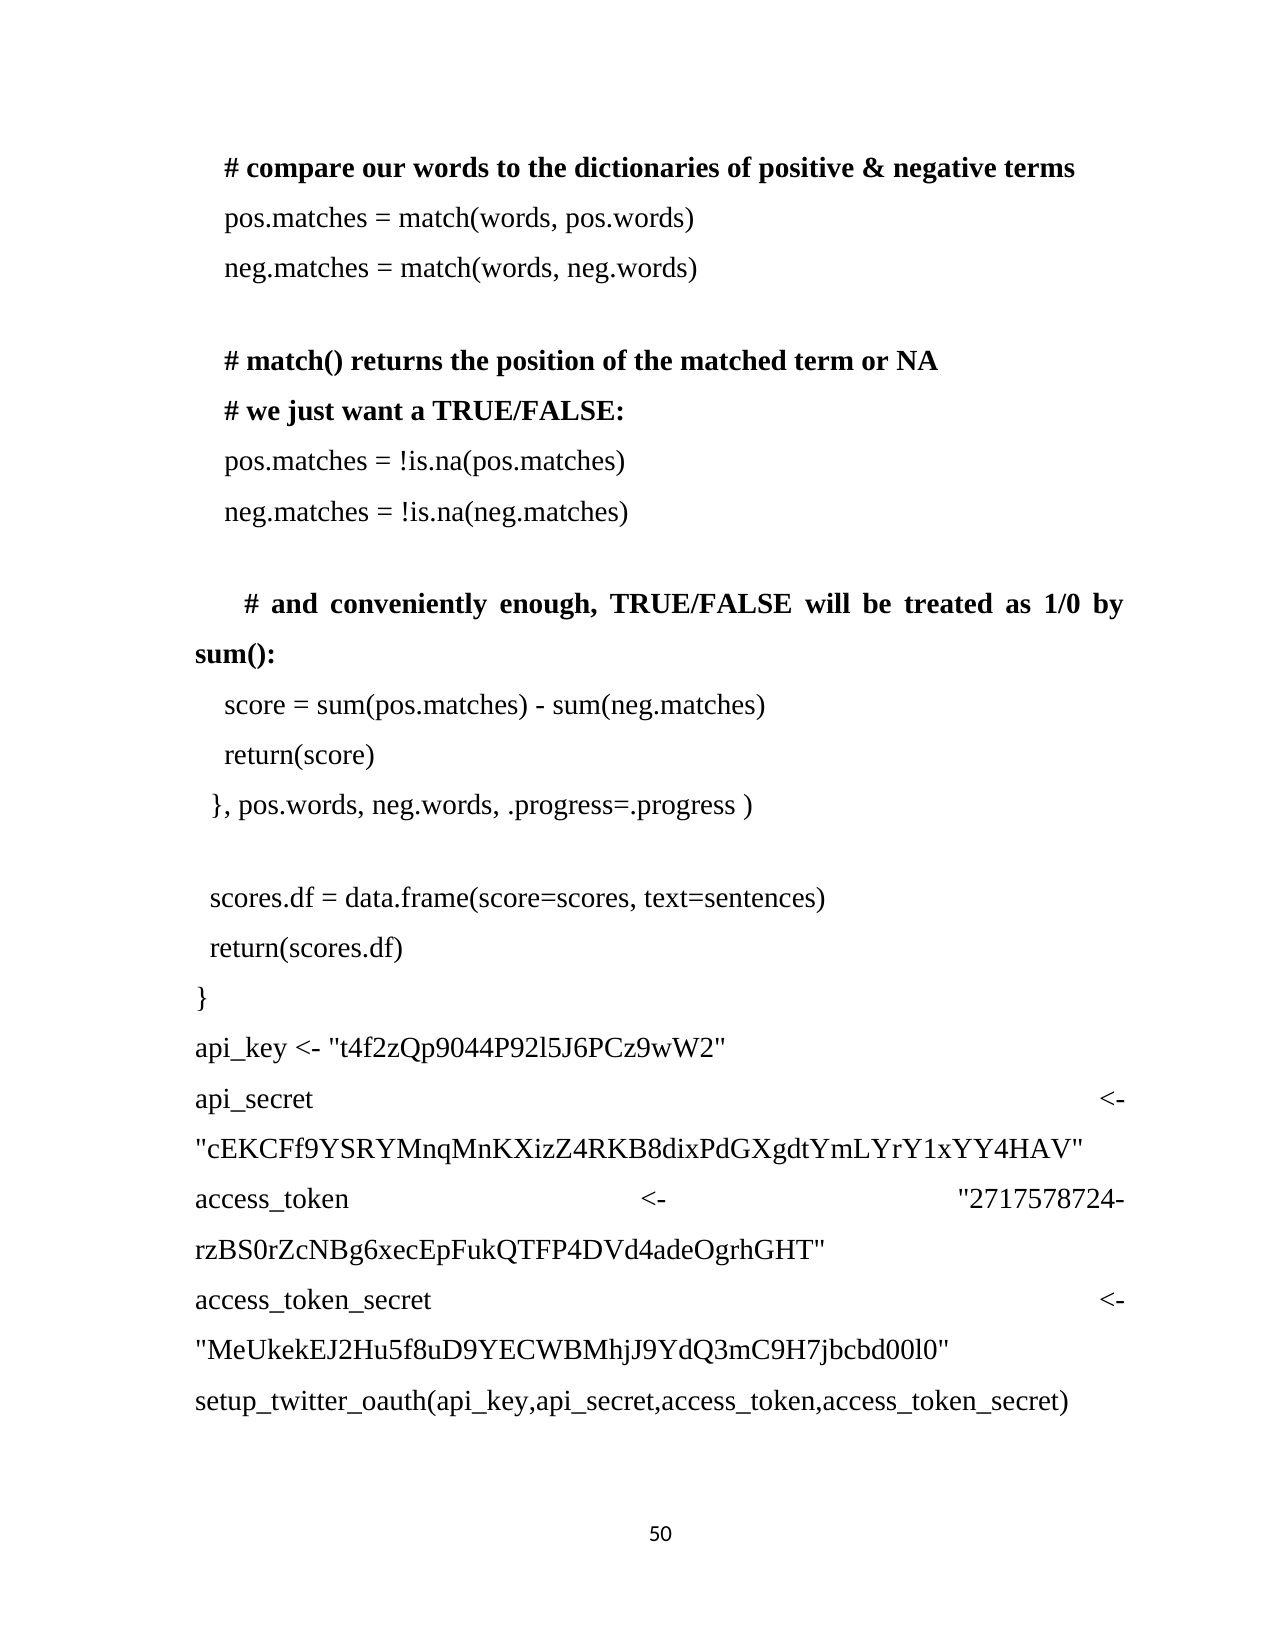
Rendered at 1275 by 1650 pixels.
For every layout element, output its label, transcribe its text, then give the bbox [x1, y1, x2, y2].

text score = sum(pos.matches) - sum(neg.matches) [195, 687, 1125, 720]
text setup_twitter_oauth(api_key,api_secret,access_token,access_token_secret) [195, 1383, 1125, 1416]
text # match() returns the position of the matched term or NA [195, 343, 1125, 376]
text # compare our words to the dictionaries of positive & negative terms [195, 150, 1125, 183]
text neg.matches = match(words, neg.words) [195, 251, 1125, 284]
text # and conveniently enough, TRUE/FALSE will be treated as 1/0 by sum(): [195, 586, 1125, 670]
text } [195, 980, 1125, 1014]
text return(score) [195, 737, 1125, 771]
text # we just want a TRUE/FALSE: [195, 393, 1125, 427]
text access_token <- "2717578724-rzBS0rZcNBg6xecEpFukQTFP4DVd4adeOgrhGHT" [195, 1182, 1125, 1265]
text pos.matches = !is.na(pos.matches) [195, 443, 1125, 477]
text scores.df = data.frame(score=scores, text=sentences) [195, 880, 1125, 913]
text pos.matches = match(words, pos.words) [195, 200, 1125, 234]
text return(scores.df) [195, 930, 1125, 963]
text neg.matches = !is.na(neg.matches) [195, 494, 1125, 527]
text access_token_secret <- "MeUkekEJ2Hu5f8uD9YECWBMhjJ9YdQ3mC9H7jbcbd00l0" [195, 1282, 1125, 1366]
text }, pos.words, neg.words, .progress=.progress ) [195, 787, 1125, 821]
text api_key <- "t4f2zQp9044P92l5J6PCz9wW2" [195, 1031, 1125, 1064]
text api_secret <- "cEKCFf9YSRYMnqMnKXizZ4RKB8dixPdGXgdtYmLYrY1xYY4HAV" [195, 1081, 1125, 1165]
